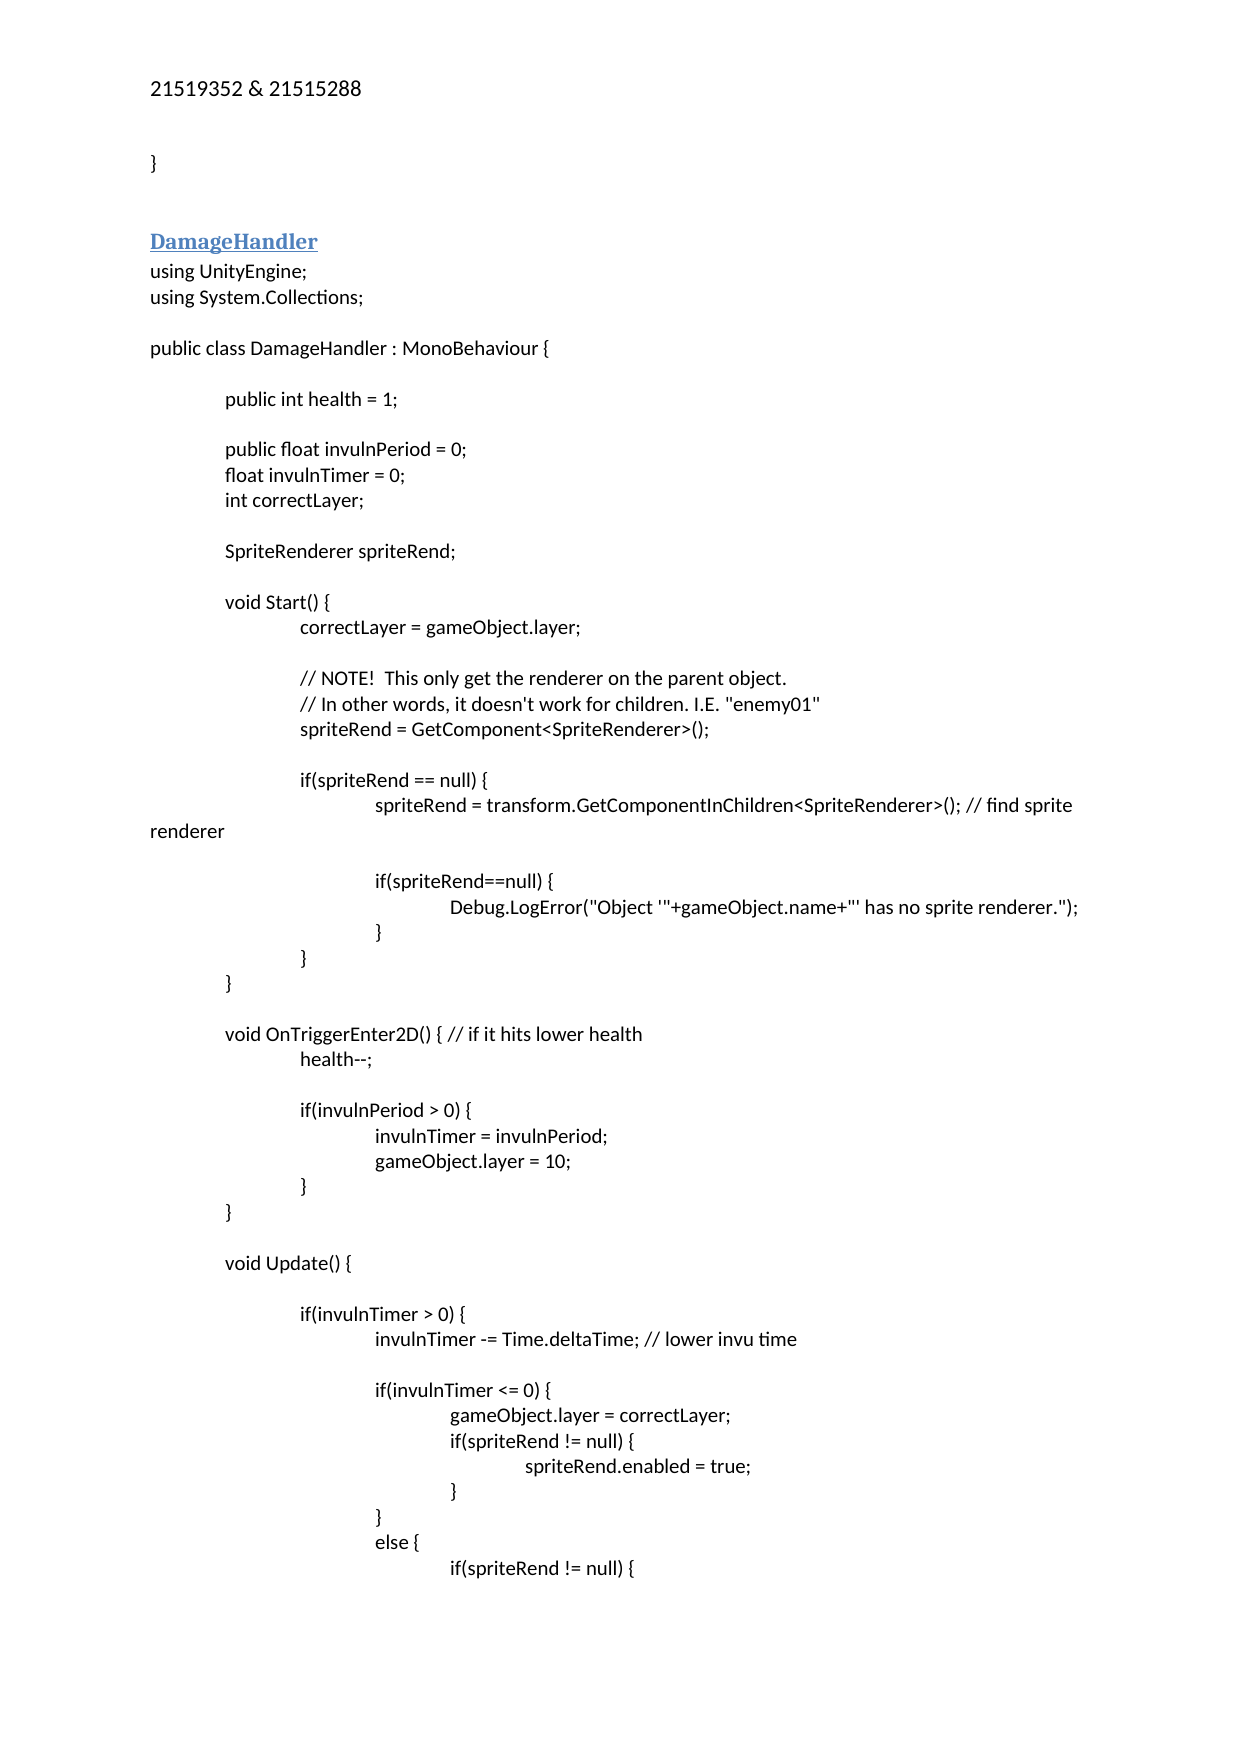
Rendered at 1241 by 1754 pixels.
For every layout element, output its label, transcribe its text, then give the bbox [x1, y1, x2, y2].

text if(spriteRend != null) { [150, 1555, 1090, 1580]
text else { [150, 1529, 1090, 1555]
text invulnTimer -= Time.deltaTime; // lower invu time [150, 1326, 1090, 1352]
text } [150, 1174, 1090, 1199]
text gameObject.layer = correctLayer; [150, 1402, 1090, 1428]
text } [150, 1479, 1090, 1504]
text Debug.LogError("Object '"+gameObject.name+"' has no sprite renderer."); [150, 894, 1090, 919]
subtitle DamageHandler [150, 228, 1090, 255]
text void Start() { [150, 589, 1090, 614]
text using UnityEngine; [150, 259, 1090, 284]
text spriteRend.enabled = true; [150, 1453, 1090, 1479]
text public class DamageHandler : MonoBehaviour { [150, 335, 1090, 360]
text spriteRend = GetComponent<SpriteRenderer>(); [150, 716, 1090, 742]
text // In other words, it doesn't work for children. I.E. "enemy01" [150, 691, 1090, 716]
text void OnTriggerEnter2D() { // if it hits lower health [150, 1021, 1090, 1047]
text } [150, 150, 1090, 175]
text float invulnTimer = 0; [150, 462, 1090, 487]
text } [150, 919, 1090, 945]
text if(spriteRend != null) { [150, 1428, 1090, 1453]
text health--; [150, 1047, 1090, 1072]
text } [150, 945, 1090, 970]
text } [150, 970, 1090, 996]
text spriteRend = transform.GetComponentInChildren<SpriteRenderer>(); // find sprite renderer [150, 792, 1090, 843]
text if(invulnPeriod > 0) { [150, 1097, 1090, 1123]
text SpriteRenderer spriteRend; [150, 538, 1090, 564]
text int correctLayer; [150, 487, 1090, 513]
text if(spriteRend==null) { [150, 869, 1090, 894]
text correctLayer = gameObject.layer; [150, 614, 1090, 640]
text public float invulnPeriod = 0; [150, 437, 1090, 462]
text // NOTE! This only get the renderer on the parent object. [150, 665, 1090, 691]
text using System.Collections; [150, 284, 1090, 309]
text } [150, 1504, 1090, 1529]
text invulnTimer = invulnPeriod; [150, 1123, 1090, 1148]
text if(invulnTimer > 0) { [150, 1301, 1090, 1326]
text if(spriteRend == null) { [150, 767, 1090, 792]
text void Update() { [150, 1250, 1090, 1275]
text public int health = 1; [150, 386, 1090, 411]
text if(invulnTimer <= 0) { [150, 1377, 1090, 1402]
text gameObject.layer = 10; [150, 1148, 1090, 1174]
text } [150, 1199, 1090, 1224]
